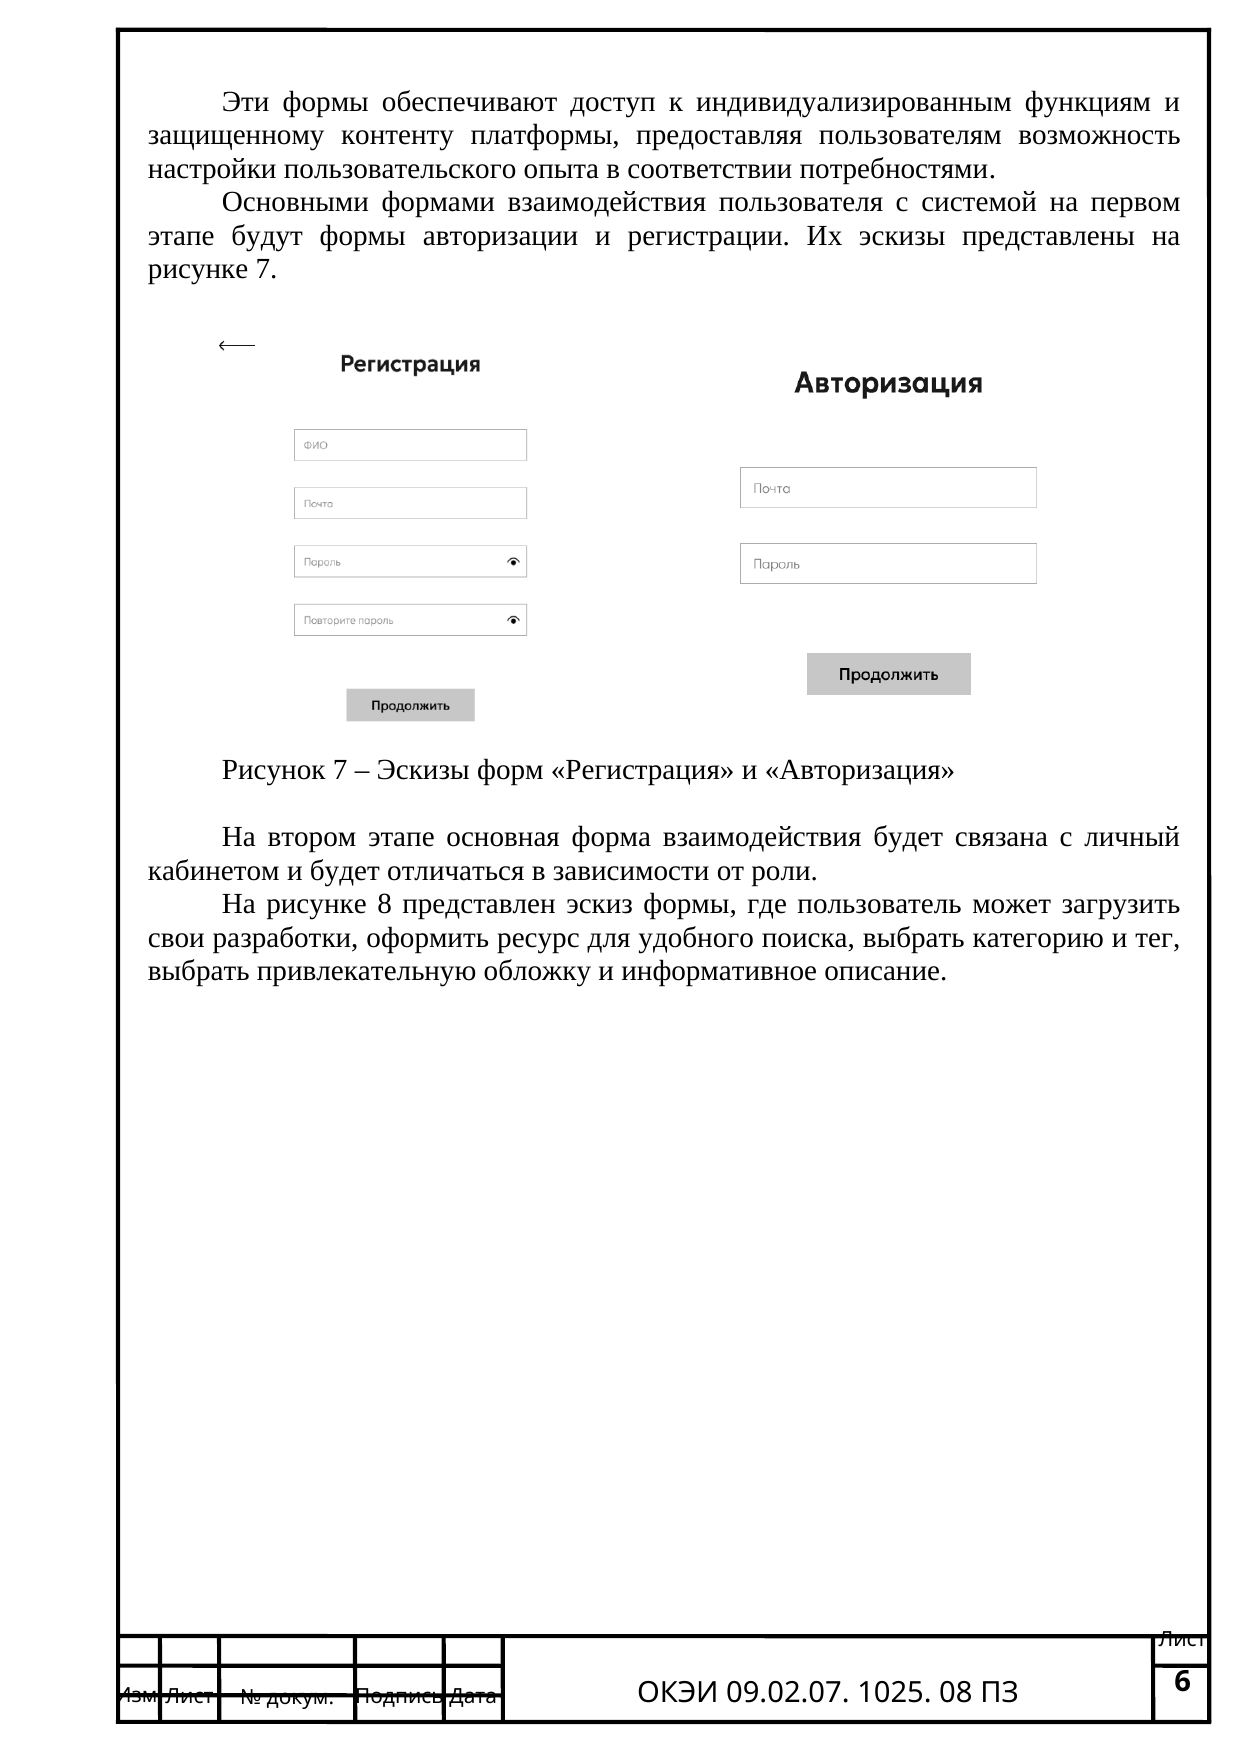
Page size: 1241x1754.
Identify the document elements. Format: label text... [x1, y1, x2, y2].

text Основными формами взаимодействия пользователя с системой на первом этапе будут формы авторизации и регистрации. Их эскизы представлены на рисунке 7. [148, 184, 1181, 285]
text Эти формы обеспечивают доступ к индивидуализированным функциям и защищенному контенту платформы, предоставляя пользователям возможность настройки пользовательского опыта в соответствии потребностями. [148, 84, 1181, 184]
text Рисунок 7 – Эскизы форм «Регистрация» и «Авторизация» [148, 752, 1181, 786]
text На рисунке 8 представлен эскиз формы, где пользователь может загрузить свои разработки, оформить ресурс для удобного поиска, выбрать категорию и тег, выбрать привлекательную обложку и информативное описание. [148, 886, 1181, 987]
text На втором этапе основная форма взаимодействия будет связана с личный кабинетом и будет отличаться в зависимости от роли. [148, 819, 1181, 886]
